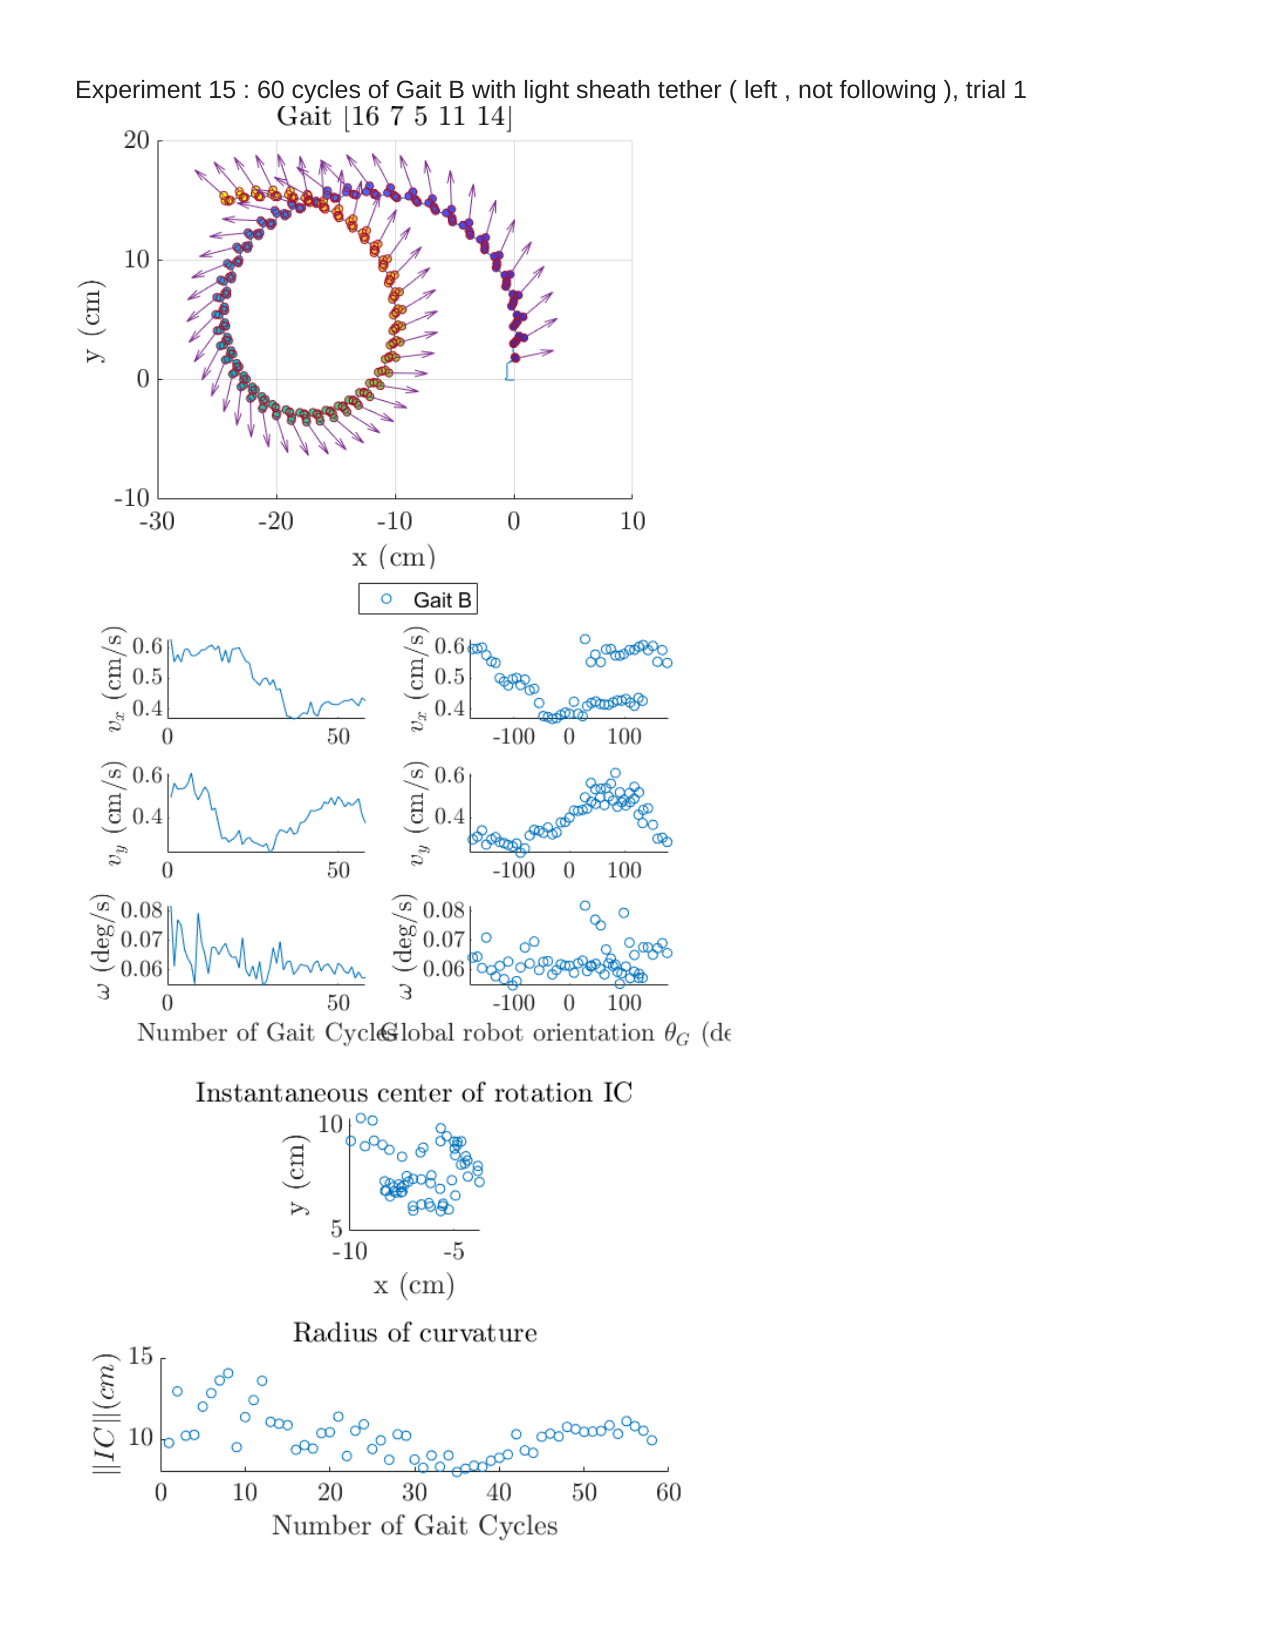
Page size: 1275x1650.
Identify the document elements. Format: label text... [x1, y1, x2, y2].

picture [75, 570, 731, 1063]
picture [75, 106, 691, 569]
text Experiment 15 : 60 cycles of Gait B with light sheath tether ( left , not following ), trial 1 [75, 75, 1200, 104]
picture [75, 1065, 731, 1558]
